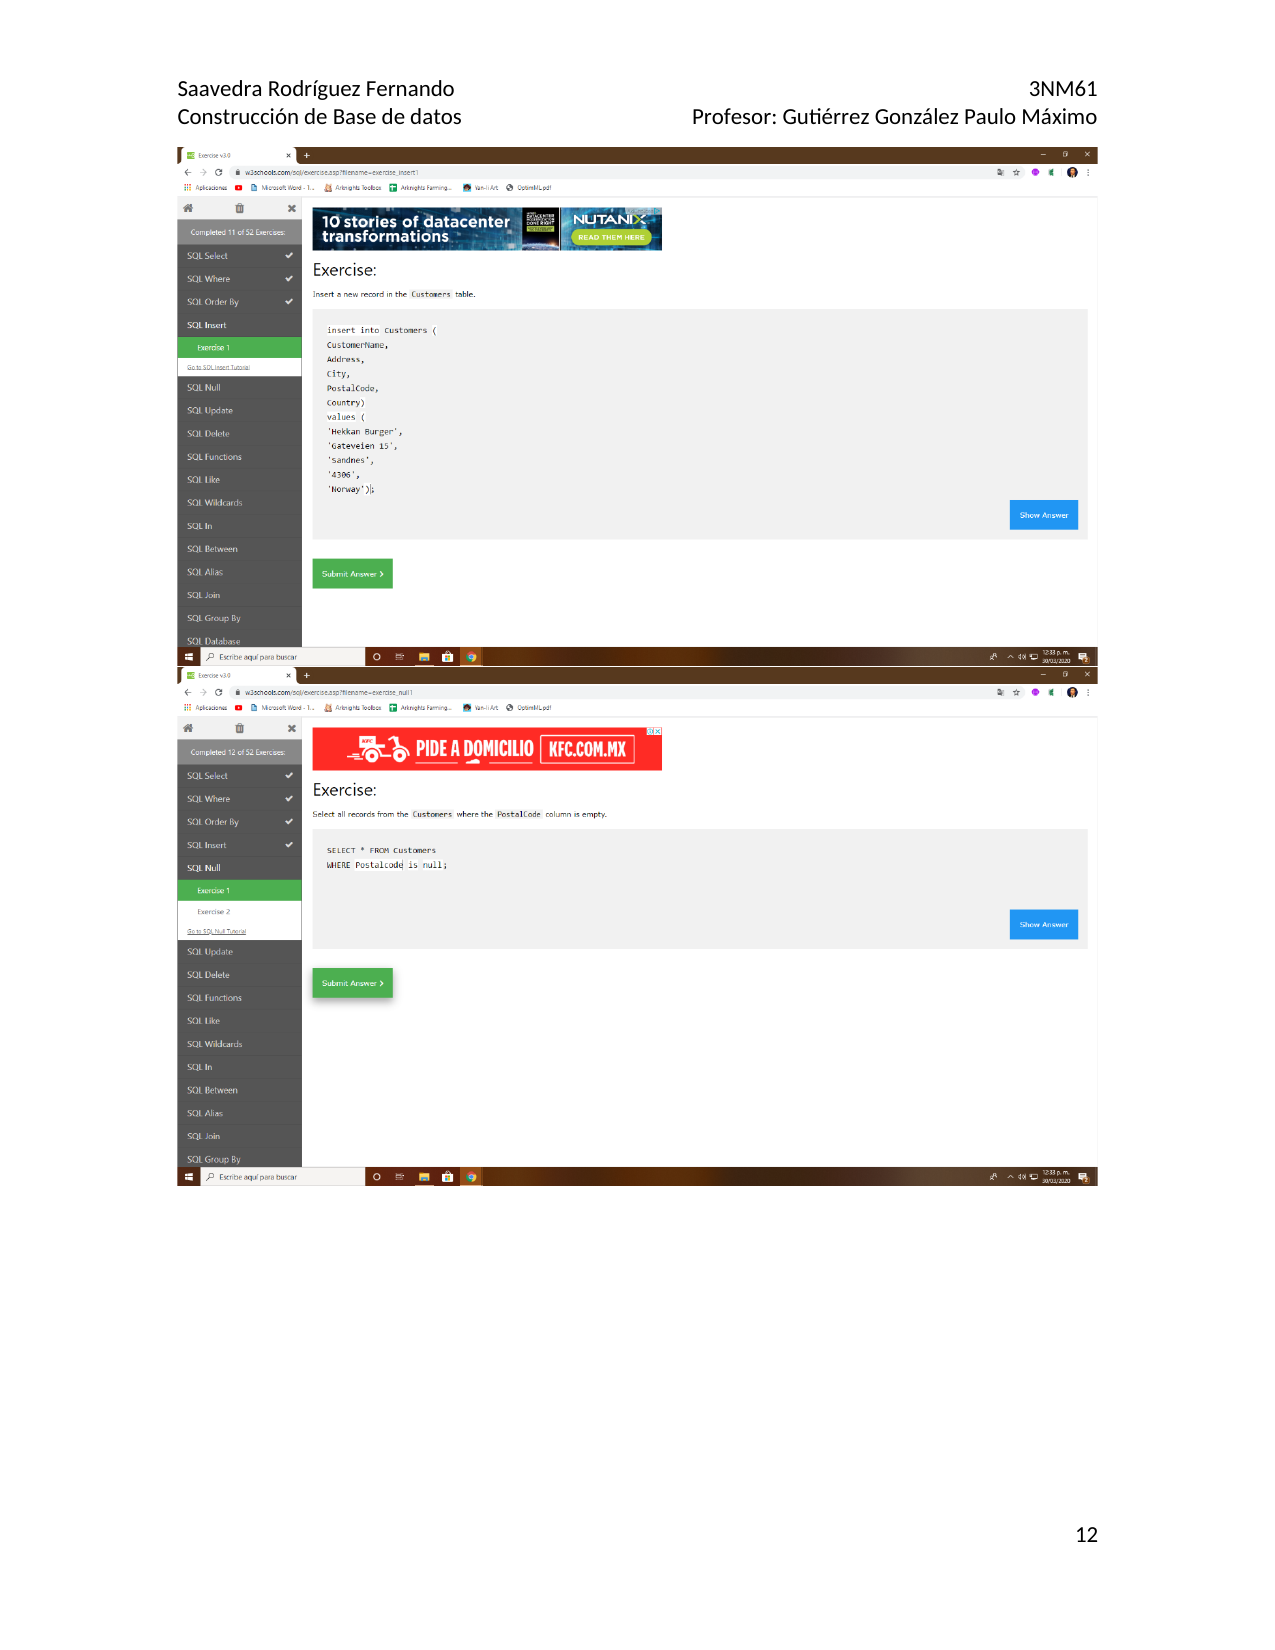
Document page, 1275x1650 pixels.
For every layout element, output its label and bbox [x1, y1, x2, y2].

picture [177, 667, 1098, 1186]
picture [177, 147, 1098, 666]
